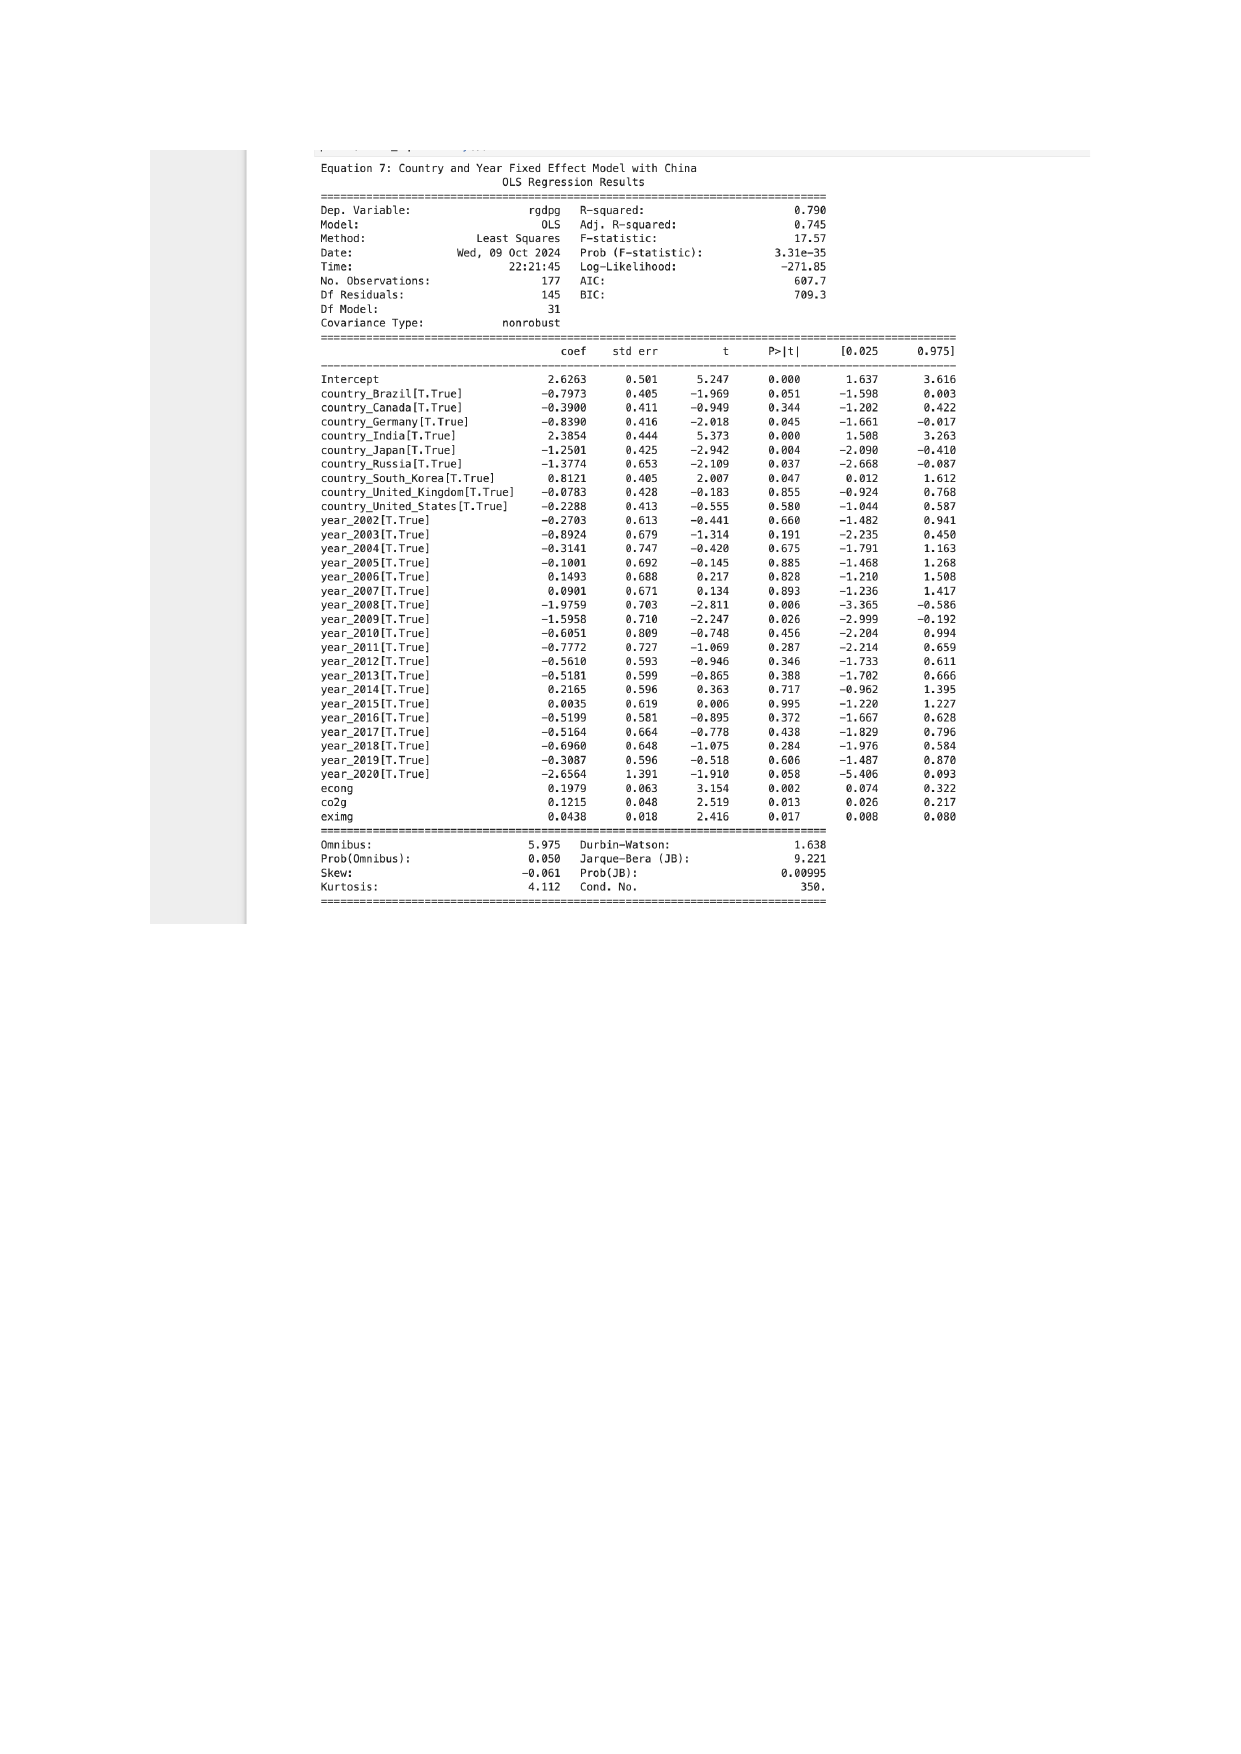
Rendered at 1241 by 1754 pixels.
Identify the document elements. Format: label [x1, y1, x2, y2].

picture [150, 150, 1091, 924]
